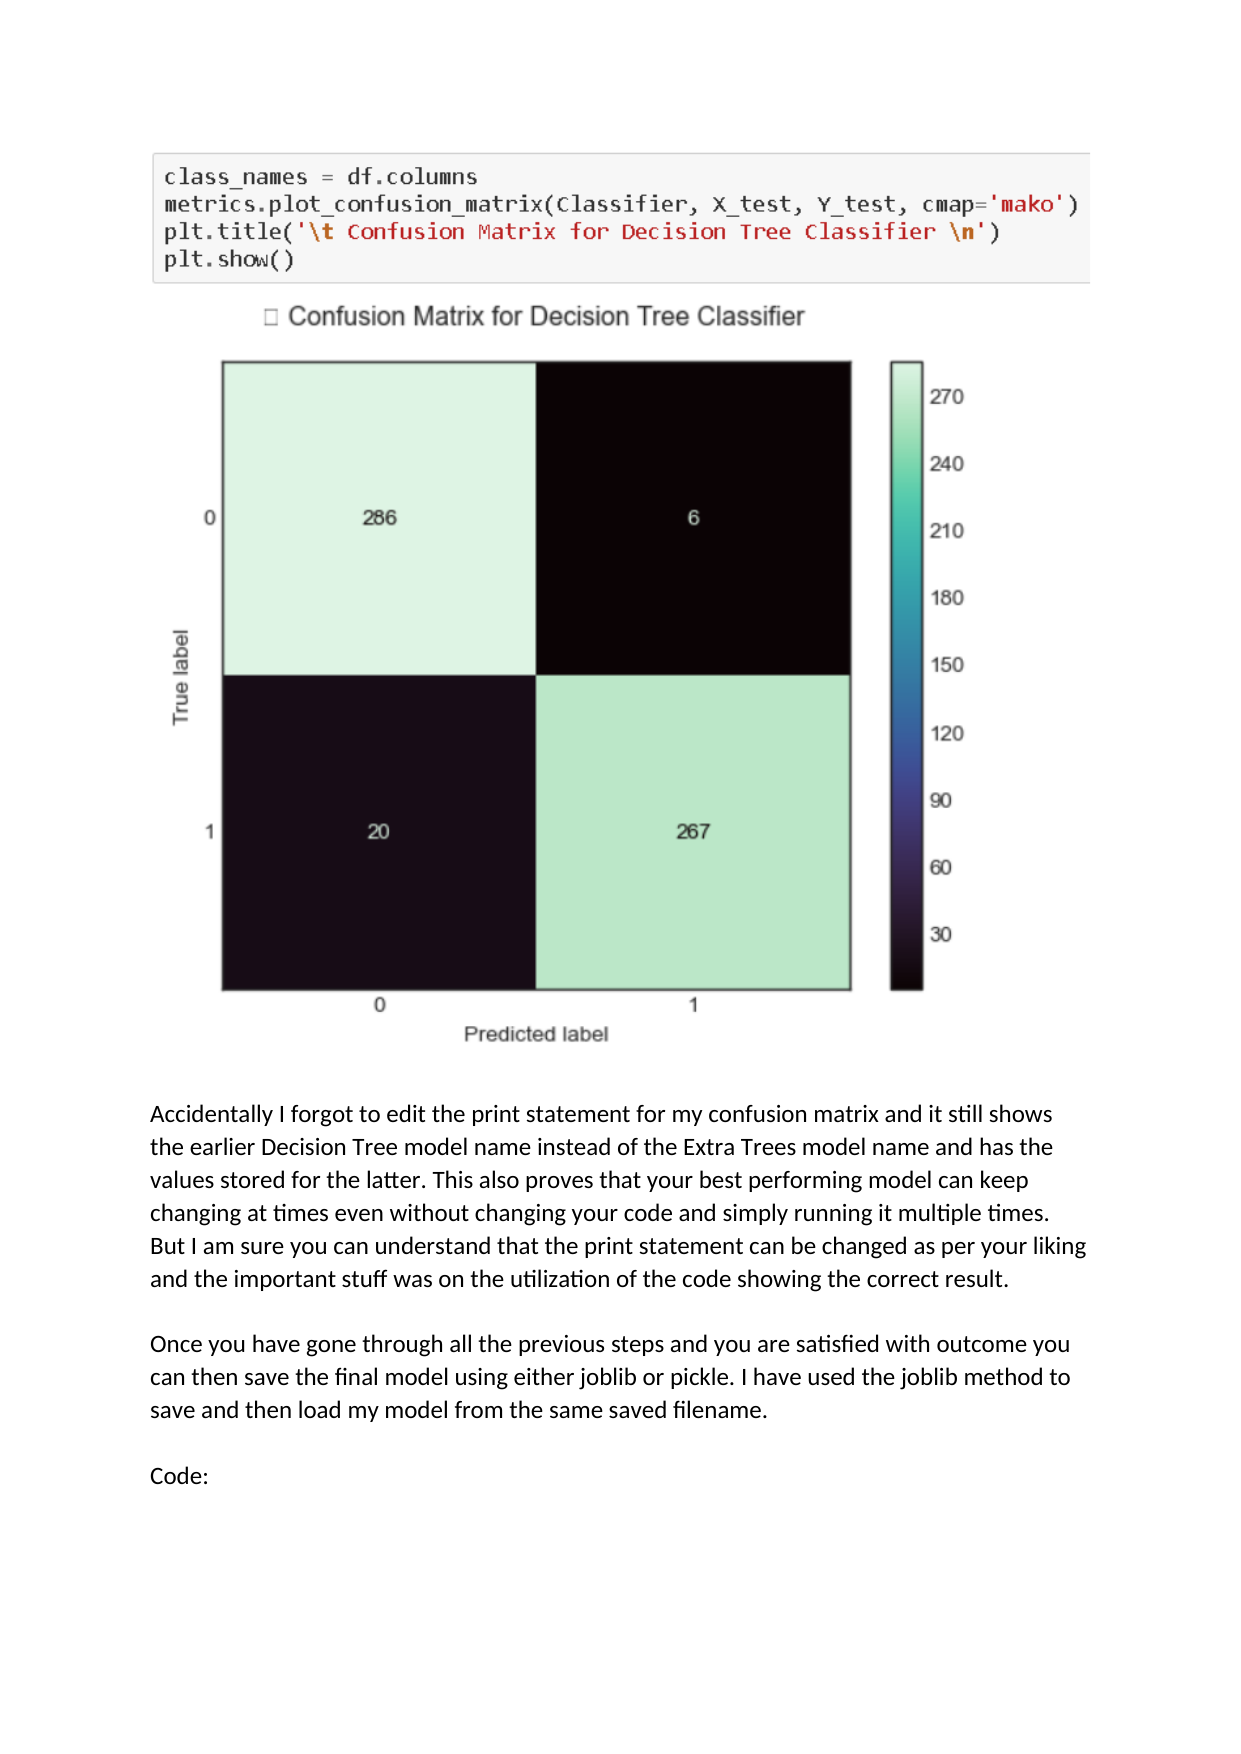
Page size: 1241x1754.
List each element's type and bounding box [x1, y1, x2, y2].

picture [150, 150, 1091, 1063]
text [150, 1063, 1090, 1491]
